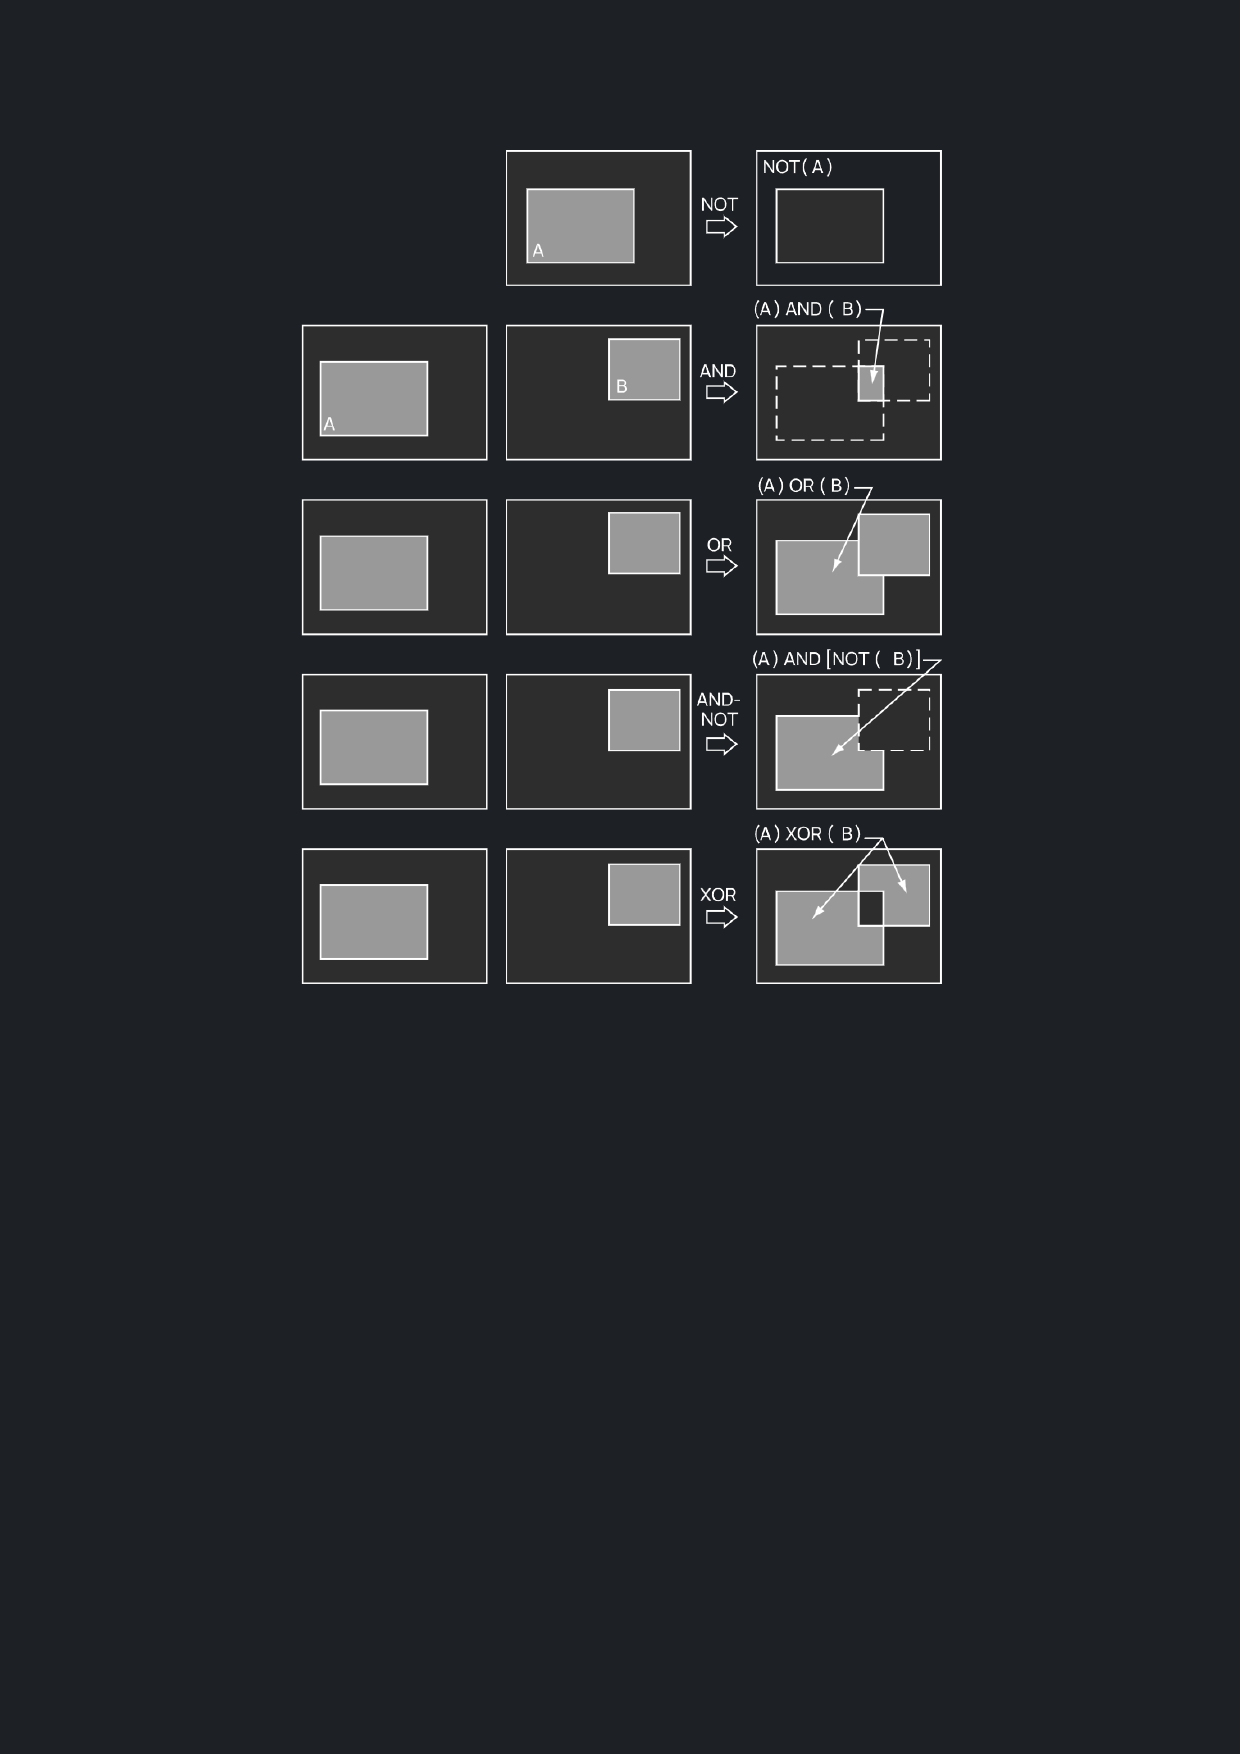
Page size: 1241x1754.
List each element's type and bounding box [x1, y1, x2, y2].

picture [292, 150, 948, 992]
